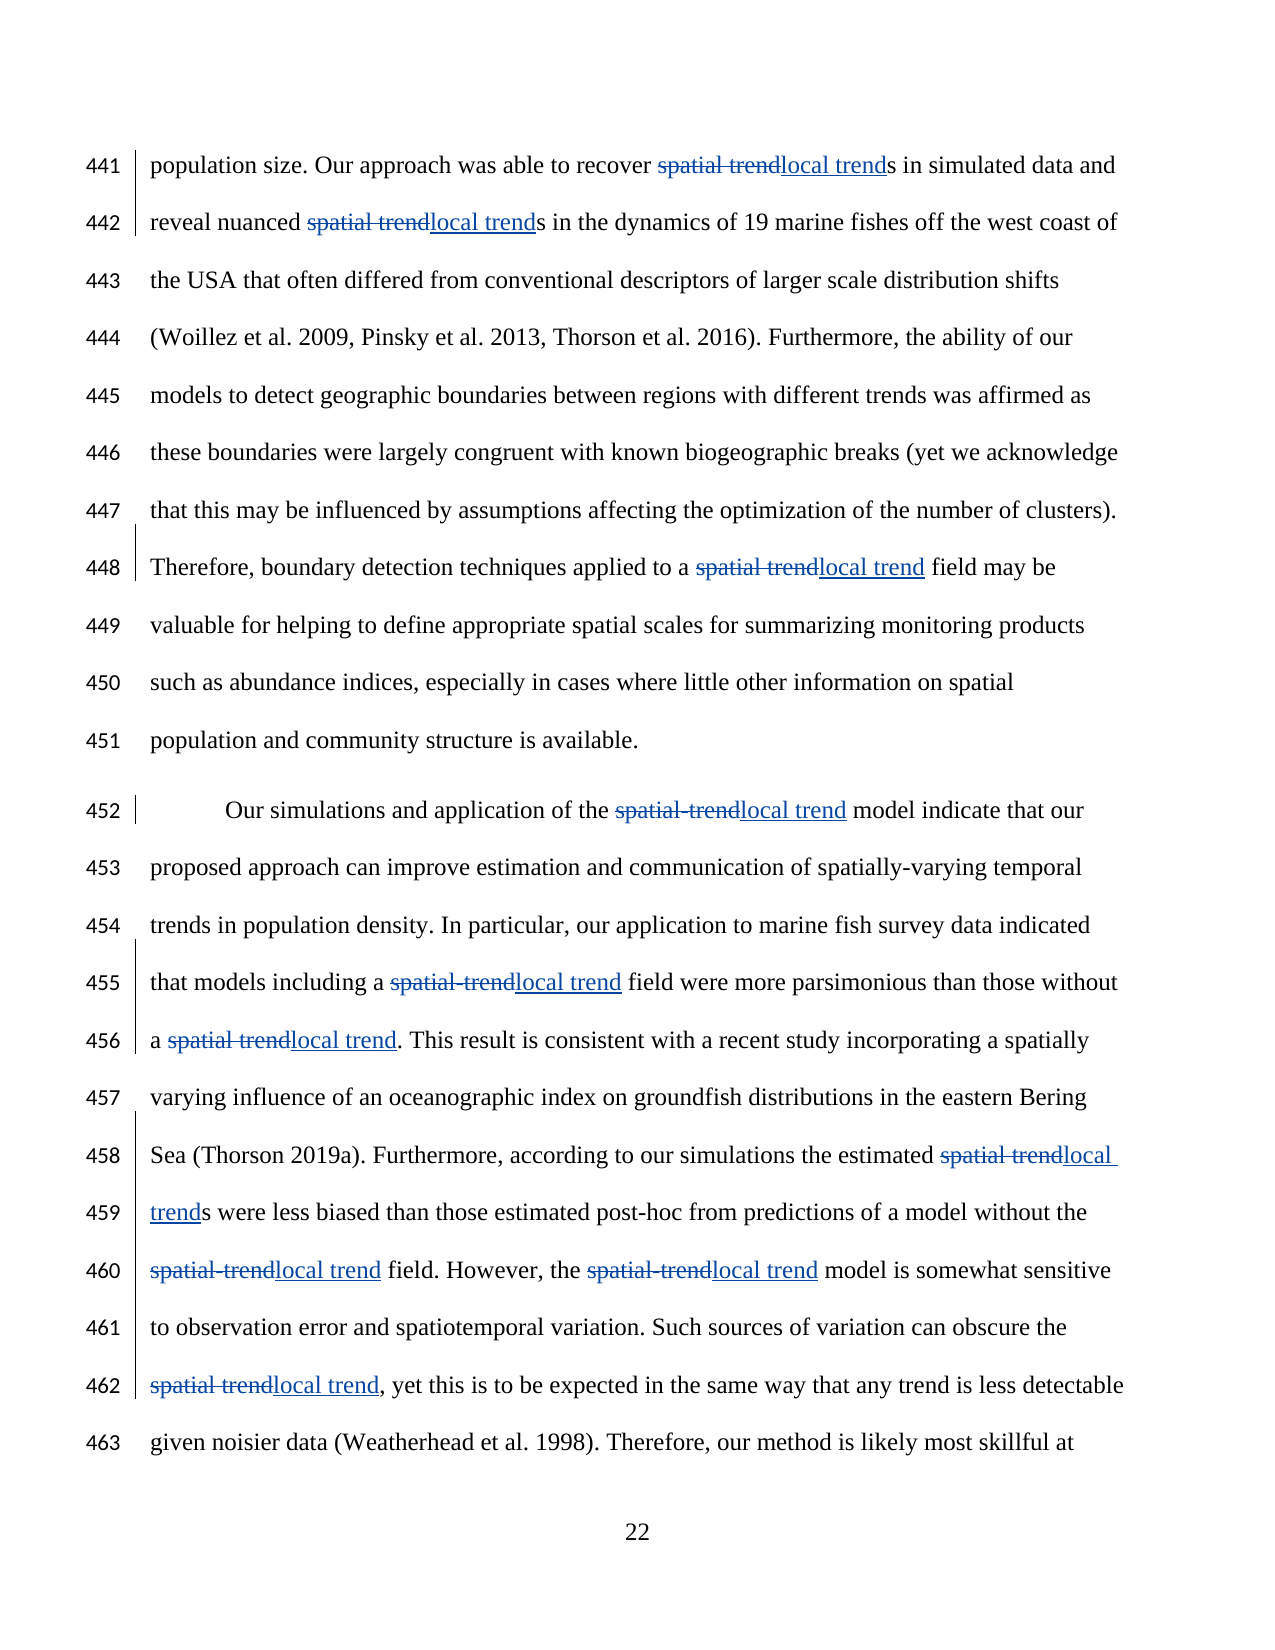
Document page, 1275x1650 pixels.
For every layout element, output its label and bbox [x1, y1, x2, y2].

text [150, 795, 1125, 1456]
text [150, 150, 1125, 754]
